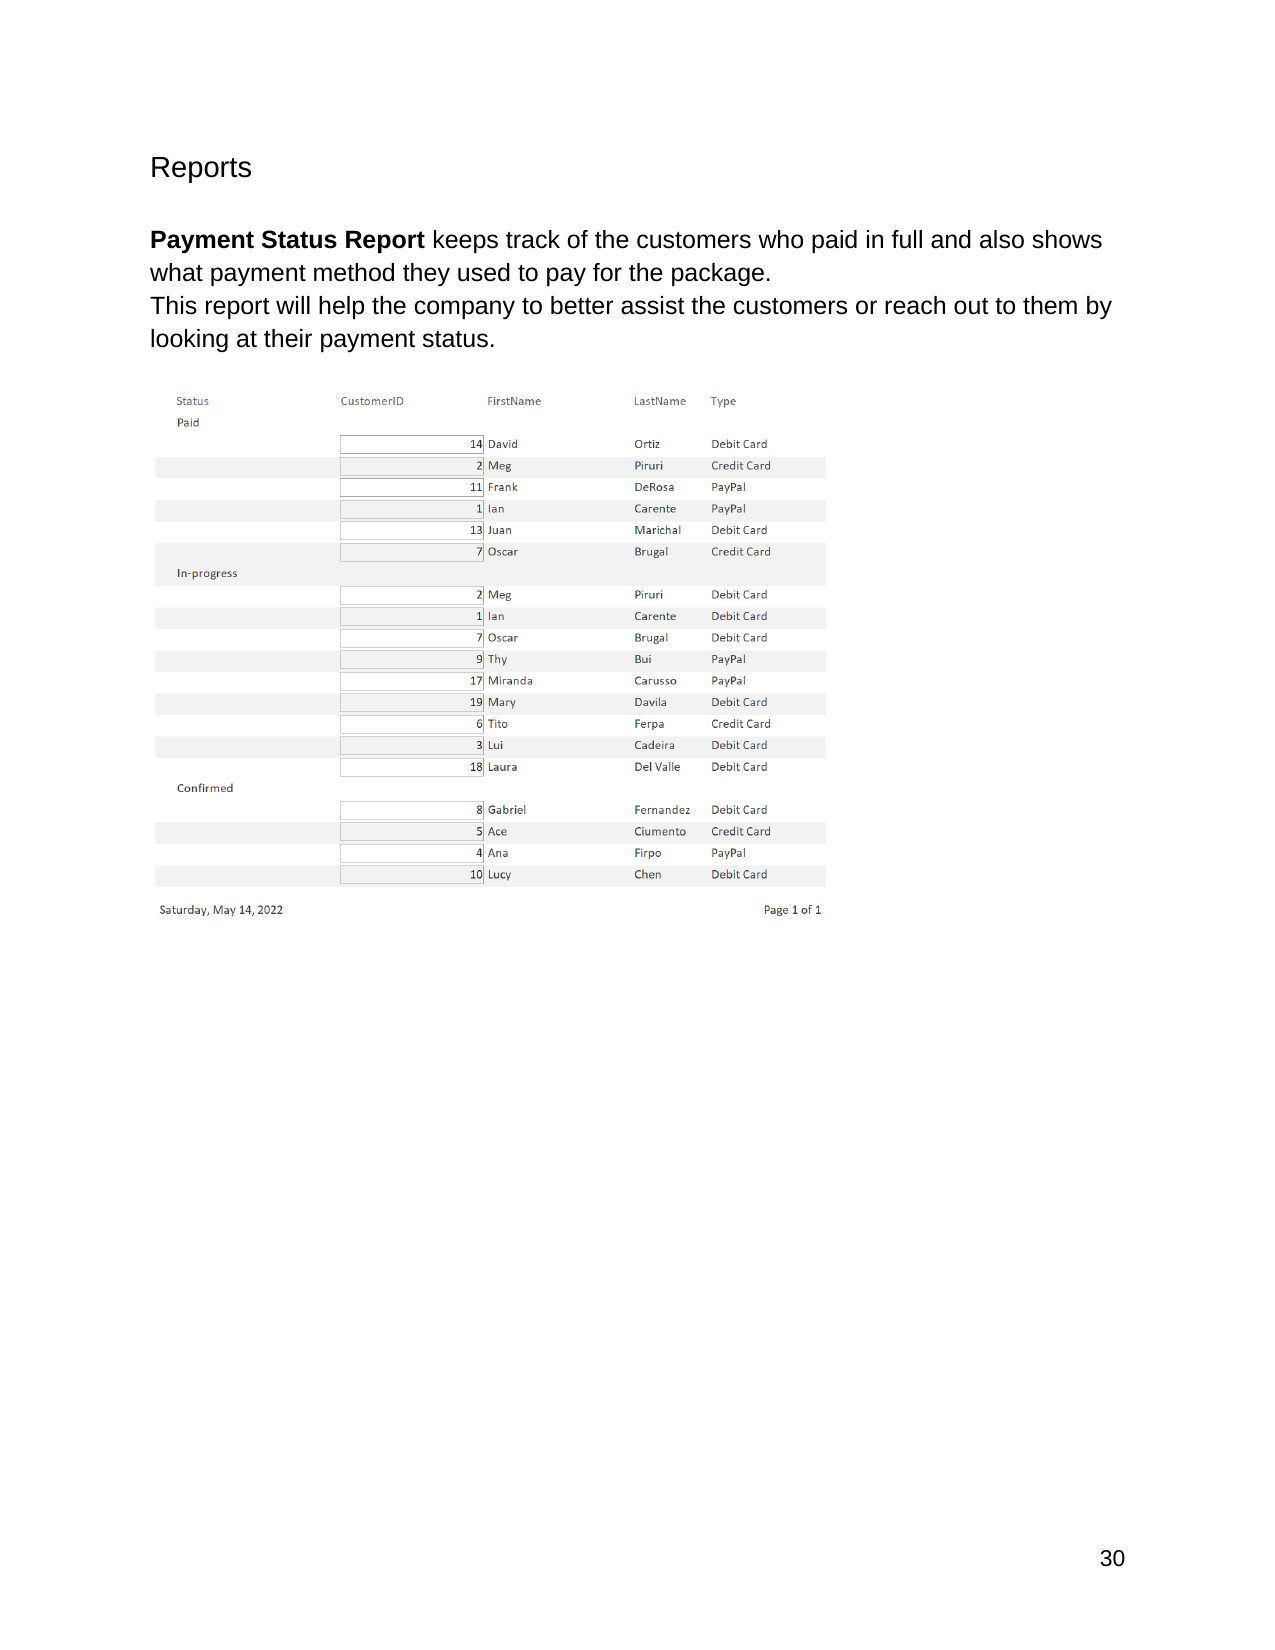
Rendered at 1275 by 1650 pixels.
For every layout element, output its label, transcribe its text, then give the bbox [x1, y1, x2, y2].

subtitle Reports [150, 150, 1125, 183]
text Payment Status Report keeps track of the customers who paid in full and also shows what payment method they used to pay for the package. [150, 225, 1125, 287]
text This report will help the company to better assist the customers or reach out to them by looking at their payment status. [150, 291, 1125, 353]
picture [150, 390, 842, 924]
